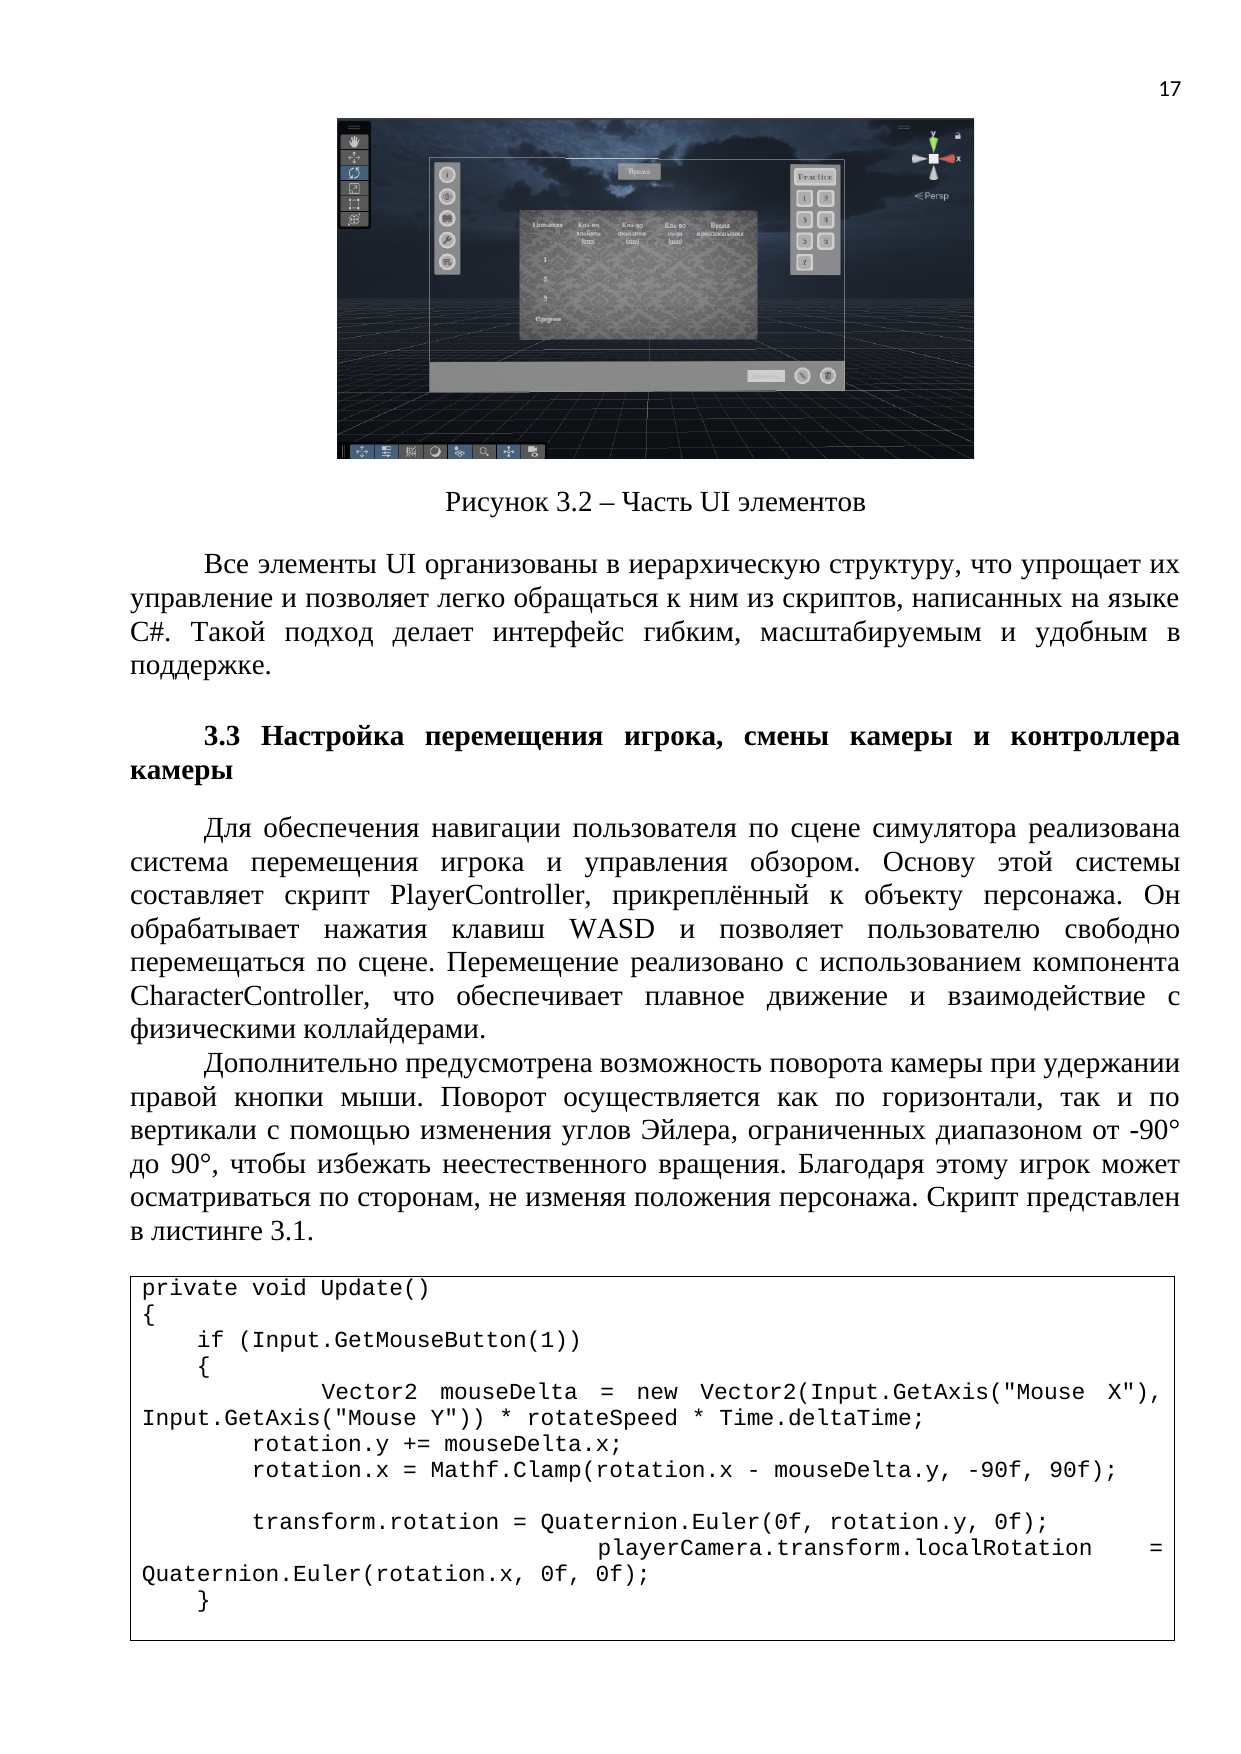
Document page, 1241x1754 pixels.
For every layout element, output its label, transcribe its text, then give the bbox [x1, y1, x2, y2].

subtitle 3.3 Настройка перемещения игрока, смены камеры и контроллера камеры [130, 718, 1181, 785]
picture [337, 118, 975, 459]
text Дополнительно предусмотрена возможность поворота камеры при удержании правой кнопки мыши. Поворот осуществляется как по горизонтали, так и по вертикали с помощью изменения углов Эйлера, ограниченных диапазоном от -90° до 90°, чтобы избежать неестественного вращения. Благодаря этому игрок может осматриваться по сторонам, не изменяя положения персонажа. Скрипт представлен в листинге 3.1. [130, 1045, 1181, 1246]
text Для обеспечения навигации пользователя по сцене симулятора реализована система перемещения игрока и управления обзором. Основу этой системы составляет скрипт PlayerController, прикреплённый к объекту персонажа. Он обрабатывает нажатия клавиш WASD и позволяет пользователю свободно перемещаться по сцене. Перемещение реализовано с использованием компонента CharacterController, что обеспечивает плавное движение и взаимодействие с физическими коллайдерами. [130, 810, 1181, 1045]
text Рисунок 3.2 – Часть UI элементов [130, 484, 1181, 517]
text Все элементы UI организованы в иерархическую структуру, что упрощает их управление и позволяет легко обращаться к ним из скриптов, написанных на языке C#. Такой подход делает интерфейс гибким, масштабируемым и удобным в поддержке. [130, 547, 1181, 681]
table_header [131, 1277, 1174, 1640]
